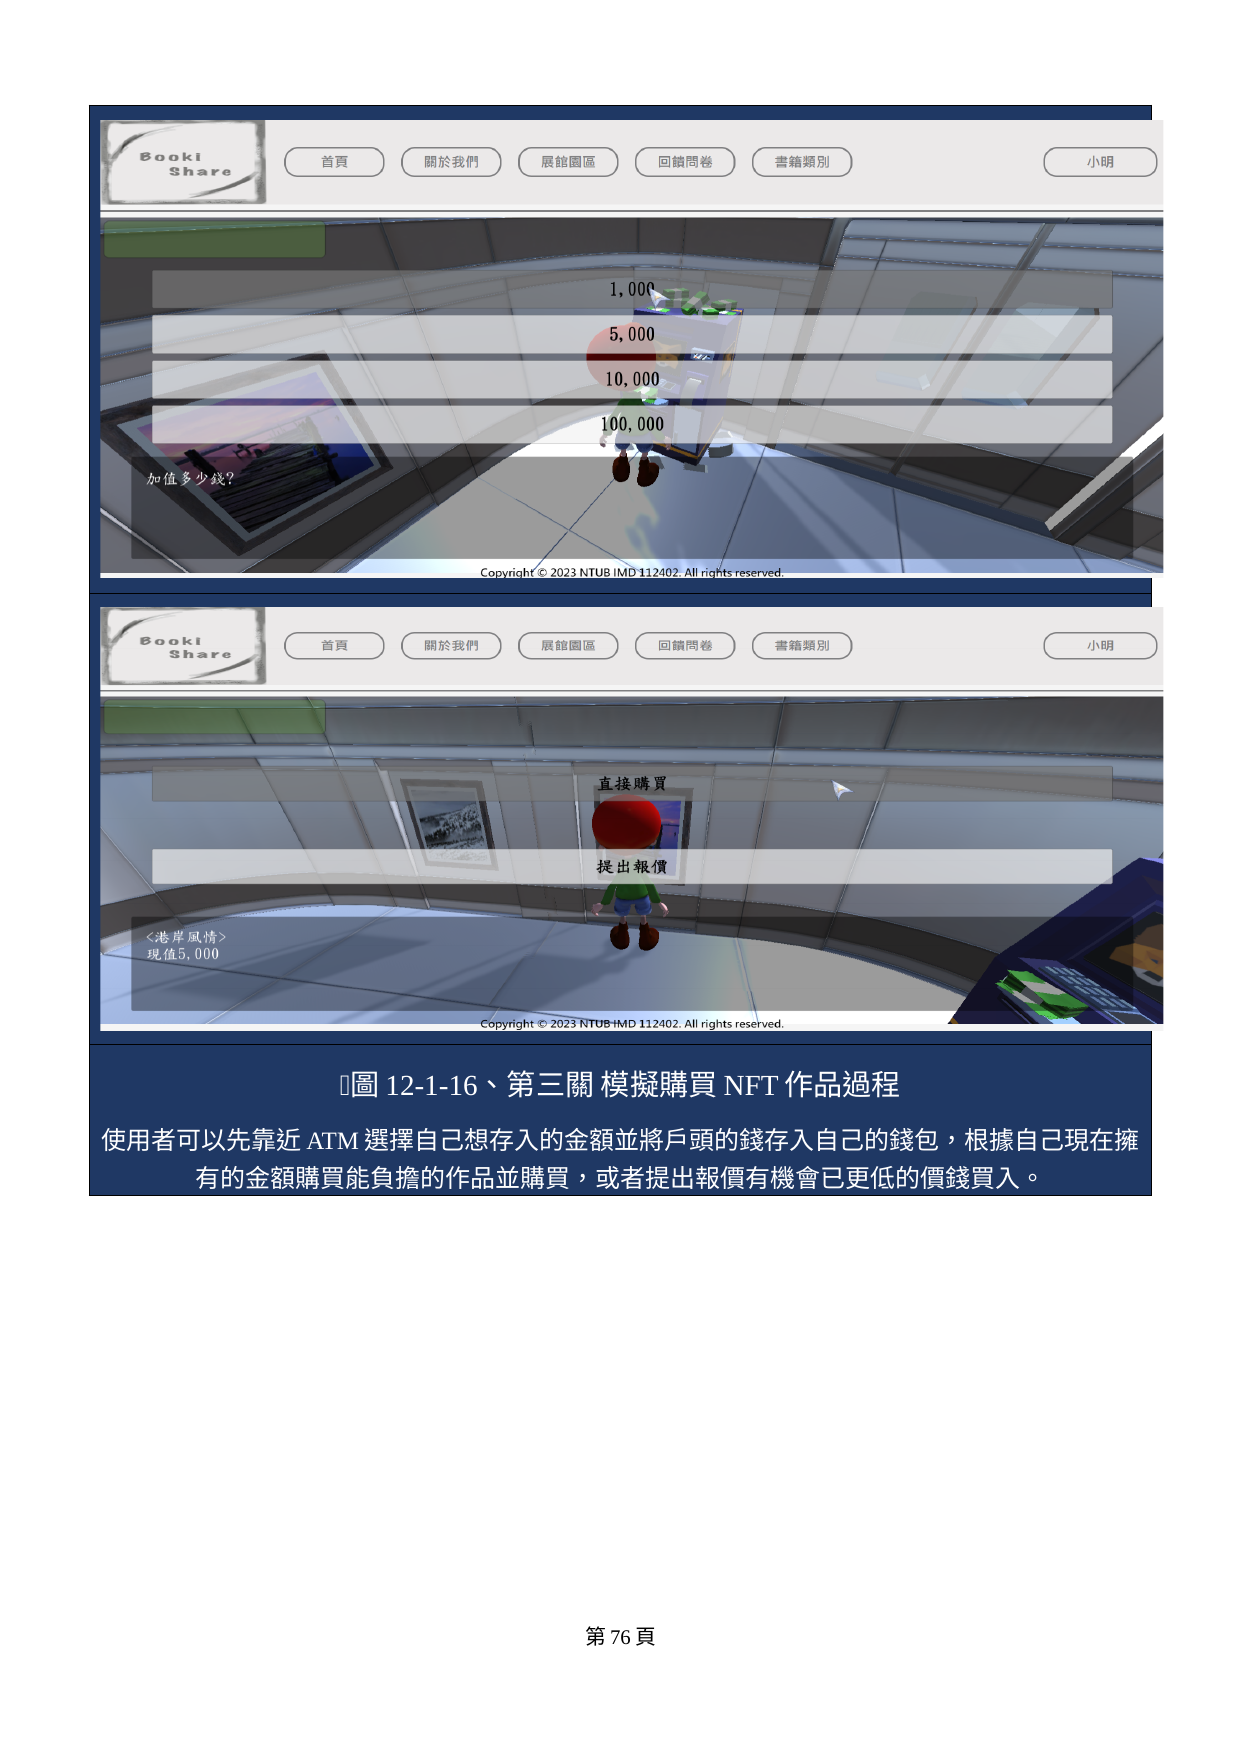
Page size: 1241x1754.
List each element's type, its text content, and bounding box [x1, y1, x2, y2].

table_cell [90, 594, 1151, 1044]
table_cell 圖12-1-16、第三關 模擬購買NFT作品過程 使用者可以先靠近ATM選擇自己想存入的金額並將戶頭的錢存入自己的錢包，根據自己現在擁有的金額購買能負擔的作品並購買，或者提出報價有機會已更低的價錢買入。 [90, 1045, 1151, 1195]
picture [100, 607, 1164, 1031]
table_cell [90, 106, 1151, 593]
picture [100, 120, 1164, 578]
